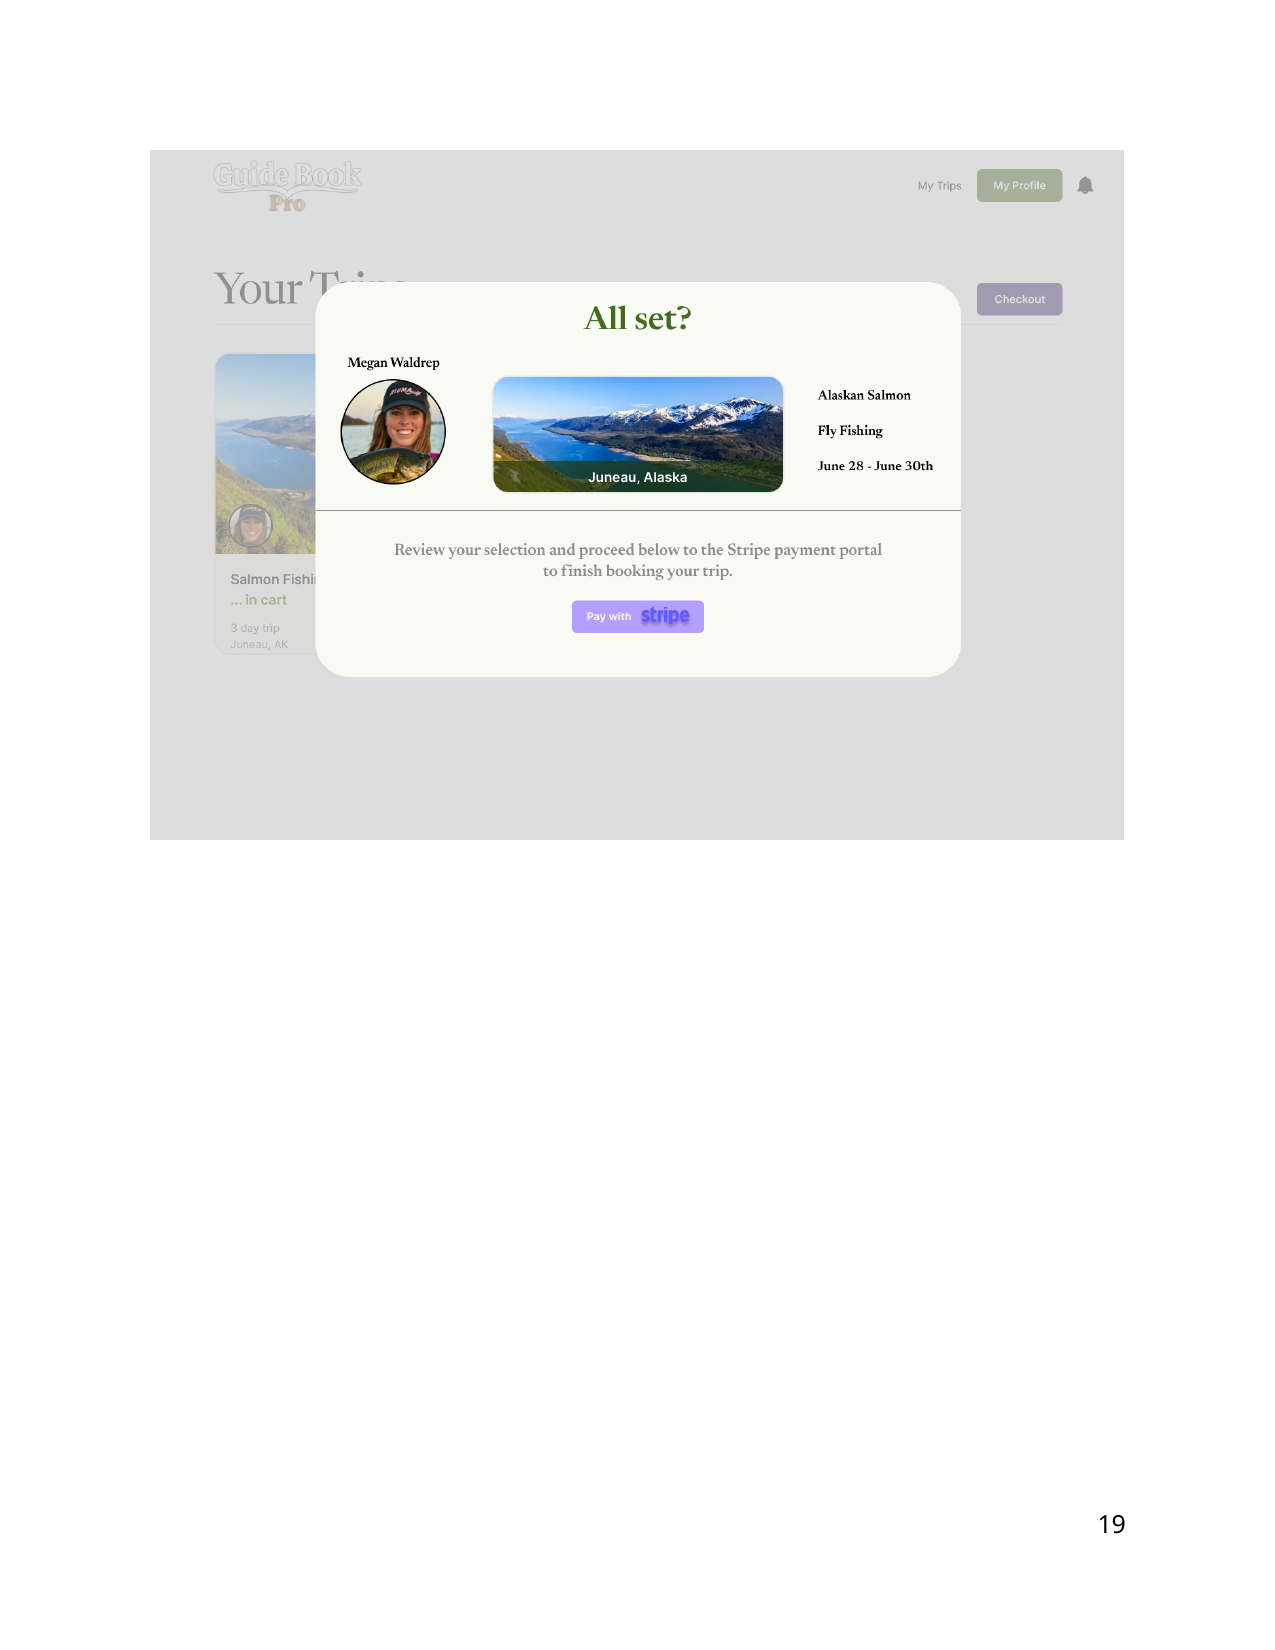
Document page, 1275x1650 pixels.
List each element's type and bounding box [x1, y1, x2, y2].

picture [150, 150, 1124, 840]
